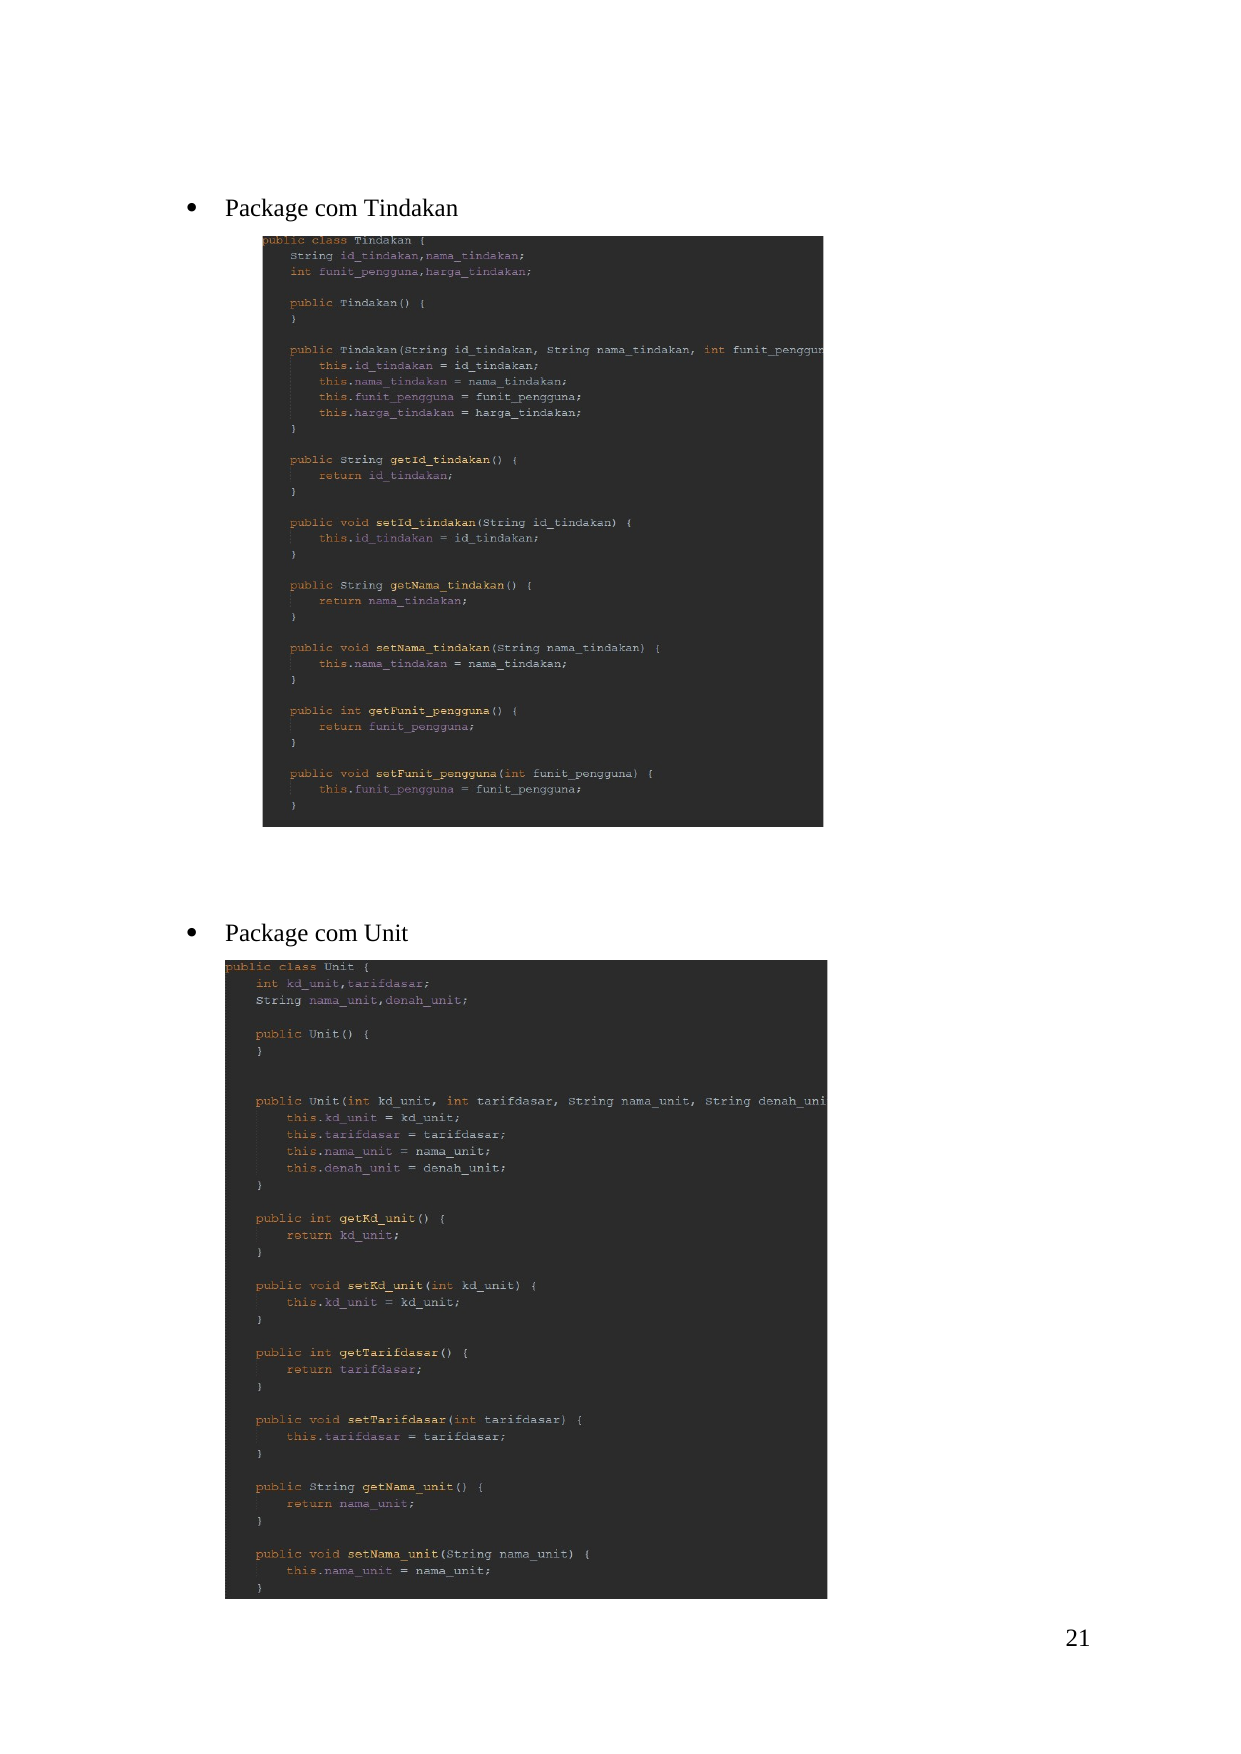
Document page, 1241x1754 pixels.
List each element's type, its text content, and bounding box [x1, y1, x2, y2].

picture [262, 236, 824, 827]
list Package com Tindakan [187, 193, 1090, 222]
list Package com Unit [187, 918, 1090, 946]
picture [225, 960, 828, 1599]
